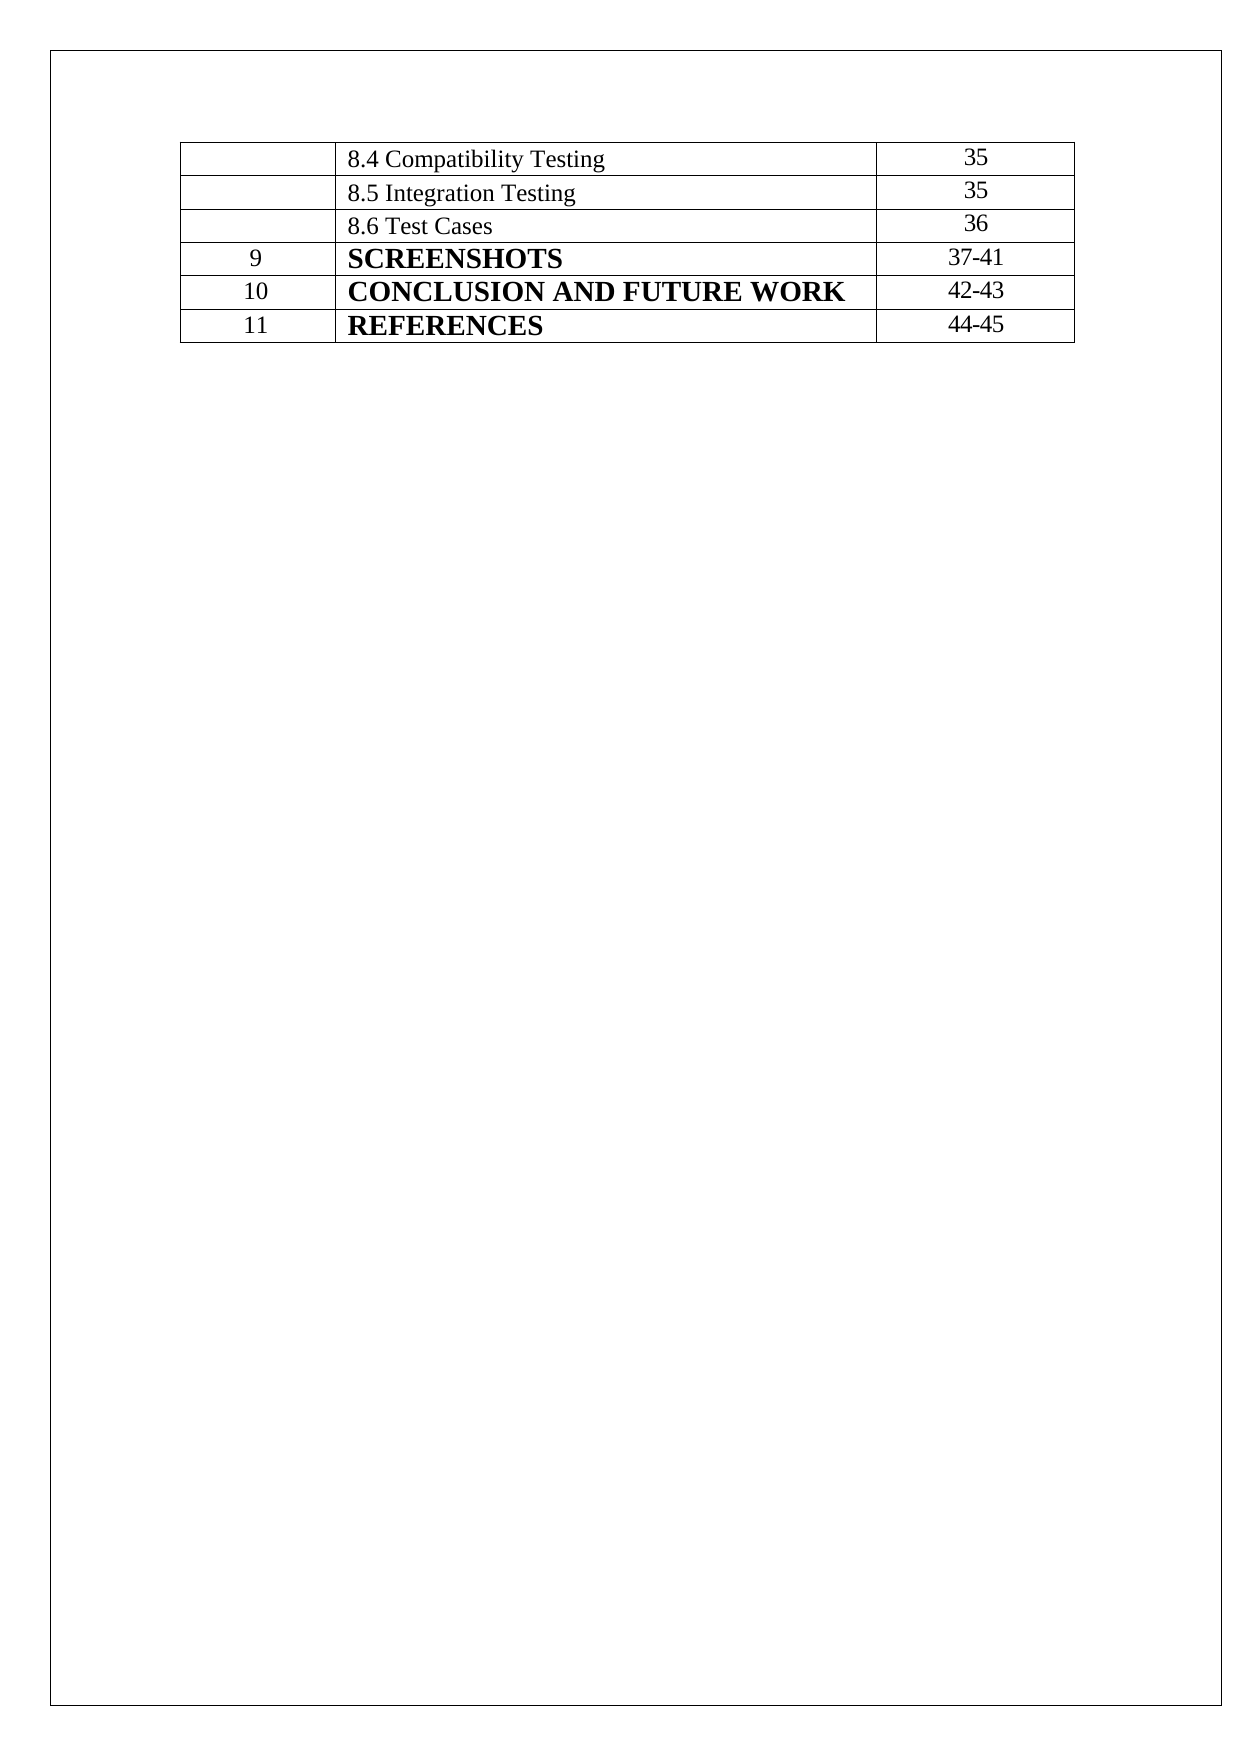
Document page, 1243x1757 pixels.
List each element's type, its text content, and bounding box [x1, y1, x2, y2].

table_cell 44-45 [877, 310, 1074, 342]
table_cell 35 [877, 176, 1074, 208]
table_cell 11 [181, 310, 335, 342]
table_cell CONCLUSION AND FUTURE WORK [336, 276, 876, 309]
table_cell [181, 176, 335, 208]
table_cell 37-41 [877, 243, 1074, 275]
table_cell 36 [877, 210, 1074, 242]
table_cell 42-43 [877, 276, 1074, 309]
table_cell SCREENSHOTS [336, 243, 876, 275]
table_cell [181, 210, 335, 242]
table_cell 8.5 Integration Testing [336, 176, 876, 208]
table_cell [181, 143, 335, 175]
table_cell 8.4 Compatibility Testing [336, 143, 876, 175]
table_cell 35 [877, 143, 1074, 175]
table_cell REFERENCES [336, 310, 876, 342]
table_cell 8.6 Test Cases [336, 210, 876, 242]
table_cell 10 [181, 276, 335, 309]
table_cell 9 [181, 243, 335, 275]
